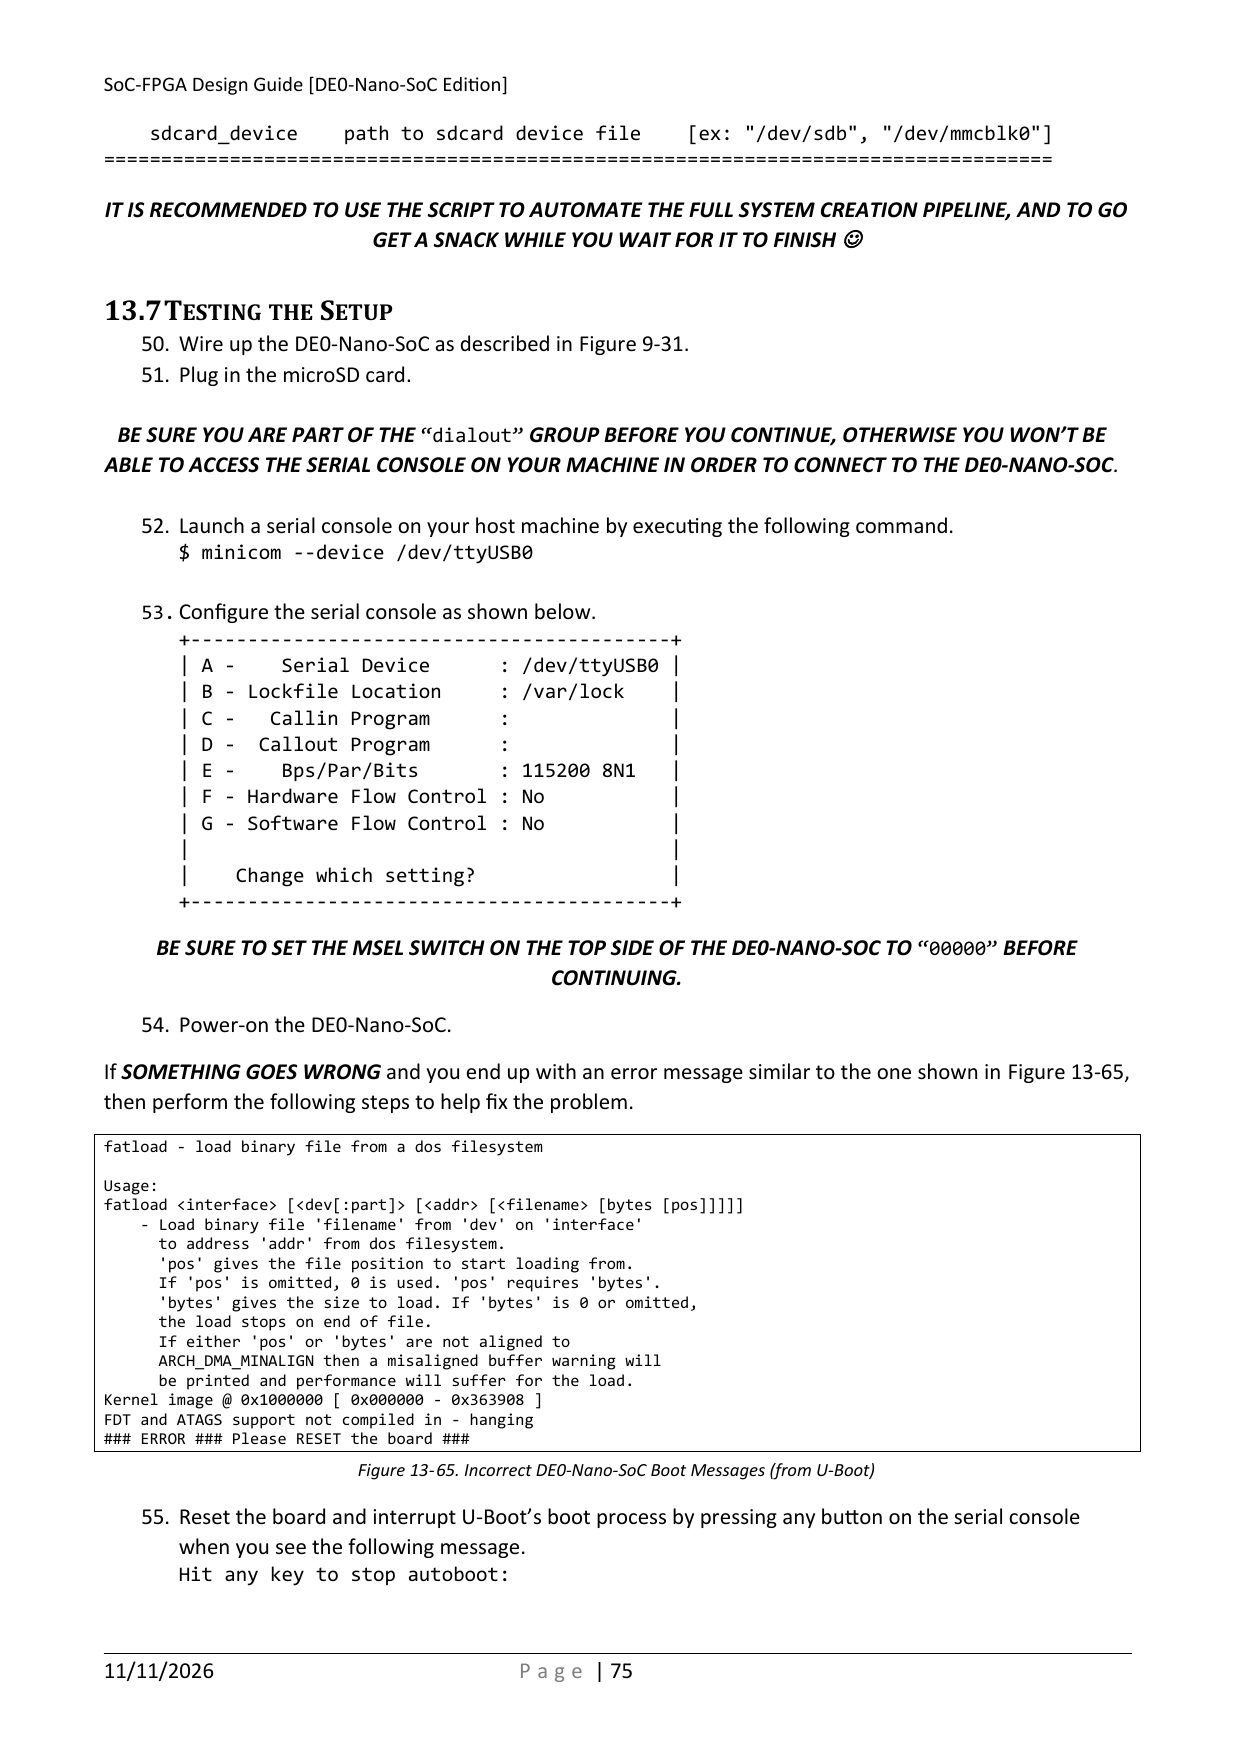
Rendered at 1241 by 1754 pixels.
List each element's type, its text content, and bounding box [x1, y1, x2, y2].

list Reset the board and interrupt U-Boot’s boot process by pressing any button on the serial console when you see the following message. Hit any key to stop autoboot: [141, 1502, 1132, 1616]
text Kernel image @ 0x1000000 [ 0x000000 - 0x363908 ] [103, 1390, 1132, 1410]
text fatload - load binary file from a dos filesystem [95, 1135, 1140, 1156]
text If either 'pos' or 'bytes' are not aligned to [103, 1332, 1132, 1351]
text to address 'addr' from dos filesystem. [103, 1234, 1132, 1254]
list Power-on the DE0-Nano-SoC. [141, 1010, 1132, 1038]
list Configure the serial console as shown below. +------------------------------------------+ | A - Serial Device : /dev/ttyUSB0 | | B - Lockfile Location : /var/lock | | C - Callin Program : | | D - Callout Program : | | E - Bps/Par/Bits : 115200 8N1 | | F - Hardware Flow Control : No | | G - Software Flow Control : No | | | | Change which setting? | +------------------------------------------+ [141, 597, 1132, 914]
text be printed and performance will suffer for the load. [103, 1371, 1132, 1390]
text =================================================================================== [103, 146, 1132, 195]
text fatload <interface> [<dev[:part]> [<addr> [<filename> [bytes [pos]]]]] [103, 1195, 1132, 1215]
text It is recommended to use the script to automate the full system creation pipeline, and to go get a snack while you wait for it to finish [103, 195, 1132, 253]
list Launch a serial console on your host machine by executing the following command. $ minicom --device /dev/ttyUSB0 [141, 511, 1132, 595]
list Be sure you are part of the “dialout” group before you continue, otherwise you won’t be able to access the serial console on your machine in order to connect to the DE0-Nano-SoC. [94, 420, 1132, 478]
text Be sure to set the MSEL switch on the Top side of the DE0-Nano-SoC to “00000” before continuing. [103, 933, 1132, 991]
list Plug in the microSD card. [141, 360, 1132, 418]
text 'bytes' gives the size to load. If 'bytes' is 0 or omitted, [103, 1293, 1132, 1312]
text sdcard_device path to sdcard device file [ex: "/dev/sdb", "/dev/mmcblk0"] [103, 122, 1132, 146]
text ARCH_DMA_MINALIGN then a misaligned buffer warning will [103, 1351, 1132, 1371]
text - Load binary file 'filename' from 'dev' on 'interface' [103, 1215, 1132, 1234]
text ### ERROR ### Please RESET the board ### [95, 1426, 1140, 1451]
text FDT and ATAGS support not compiled in - hanging [103, 1410, 1132, 1426]
text Usage: [103, 1176, 1132, 1195]
subtitle Testing the Setup [103, 293, 1132, 327]
text the load stops on end of file. [103, 1312, 1132, 1332]
text If 'pos' is omitted, 0 is used. 'pos' requires 'bytes'. [103, 1273, 1132, 1293]
text 'pos' gives the file position to start loading from. [103, 1254, 1132, 1273]
